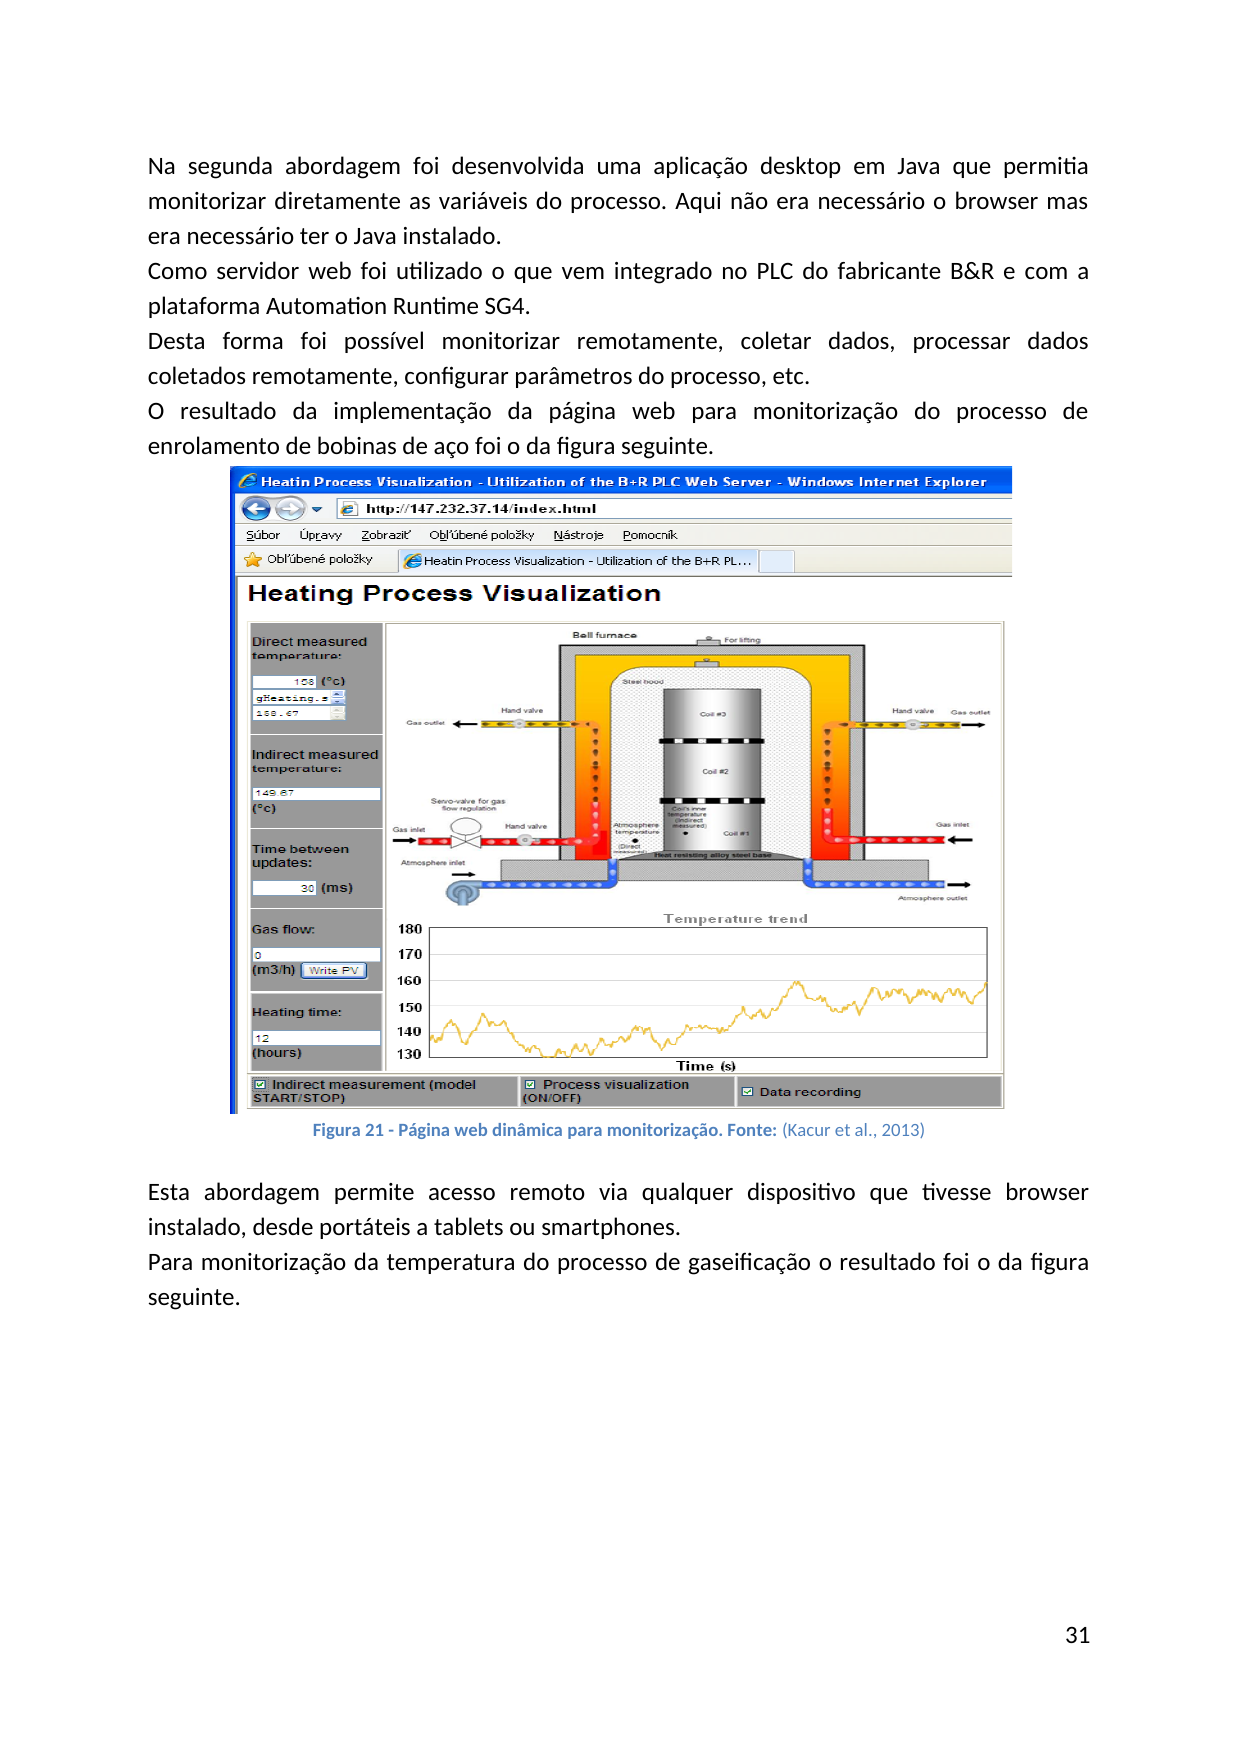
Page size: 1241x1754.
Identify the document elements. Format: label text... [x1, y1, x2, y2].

text Desta forma foi possível monitorizar remotamente, coletar dados, processar dados coletados remotamente, configurar parâmetros do processo, etc. [148, 325, 1090, 391]
picture [225, 465, 1013, 1114]
text Figura 21 - Página web dinâmica para monitorização. Fonte: (Kacur et al., 2013) [148, 1118, 1090, 1141]
text Como servidor web foi utilizado o que vem integrado no PLC do fabricante B&R e com a plataforma Automation Runtime SG4. [148, 255, 1090, 321]
text Para monitorização da temperatura do processo de gaseificação o resultado foi o da figura seguinte. [148, 1246, 1090, 1312]
text Esta abordagem permite acesso remoto via qualquer dispositivo que tivesse browser instalado, desde portáteis a tablets ou smartphones. [148, 1176, 1090, 1242]
text Na segunda abordagem foi desenvolvida uma aplicação desktop em Java que permitia monitorizar diretamente as variáveis do processo. Aqui não era necessário o browser mas era necessário ter o Java instalado. [148, 150, 1090, 251]
text O resultado da implementação da página web para monitorização do processo de enrolamento de bobinas de aço foi o da figura seguinte. [148, 395, 1090, 461]
